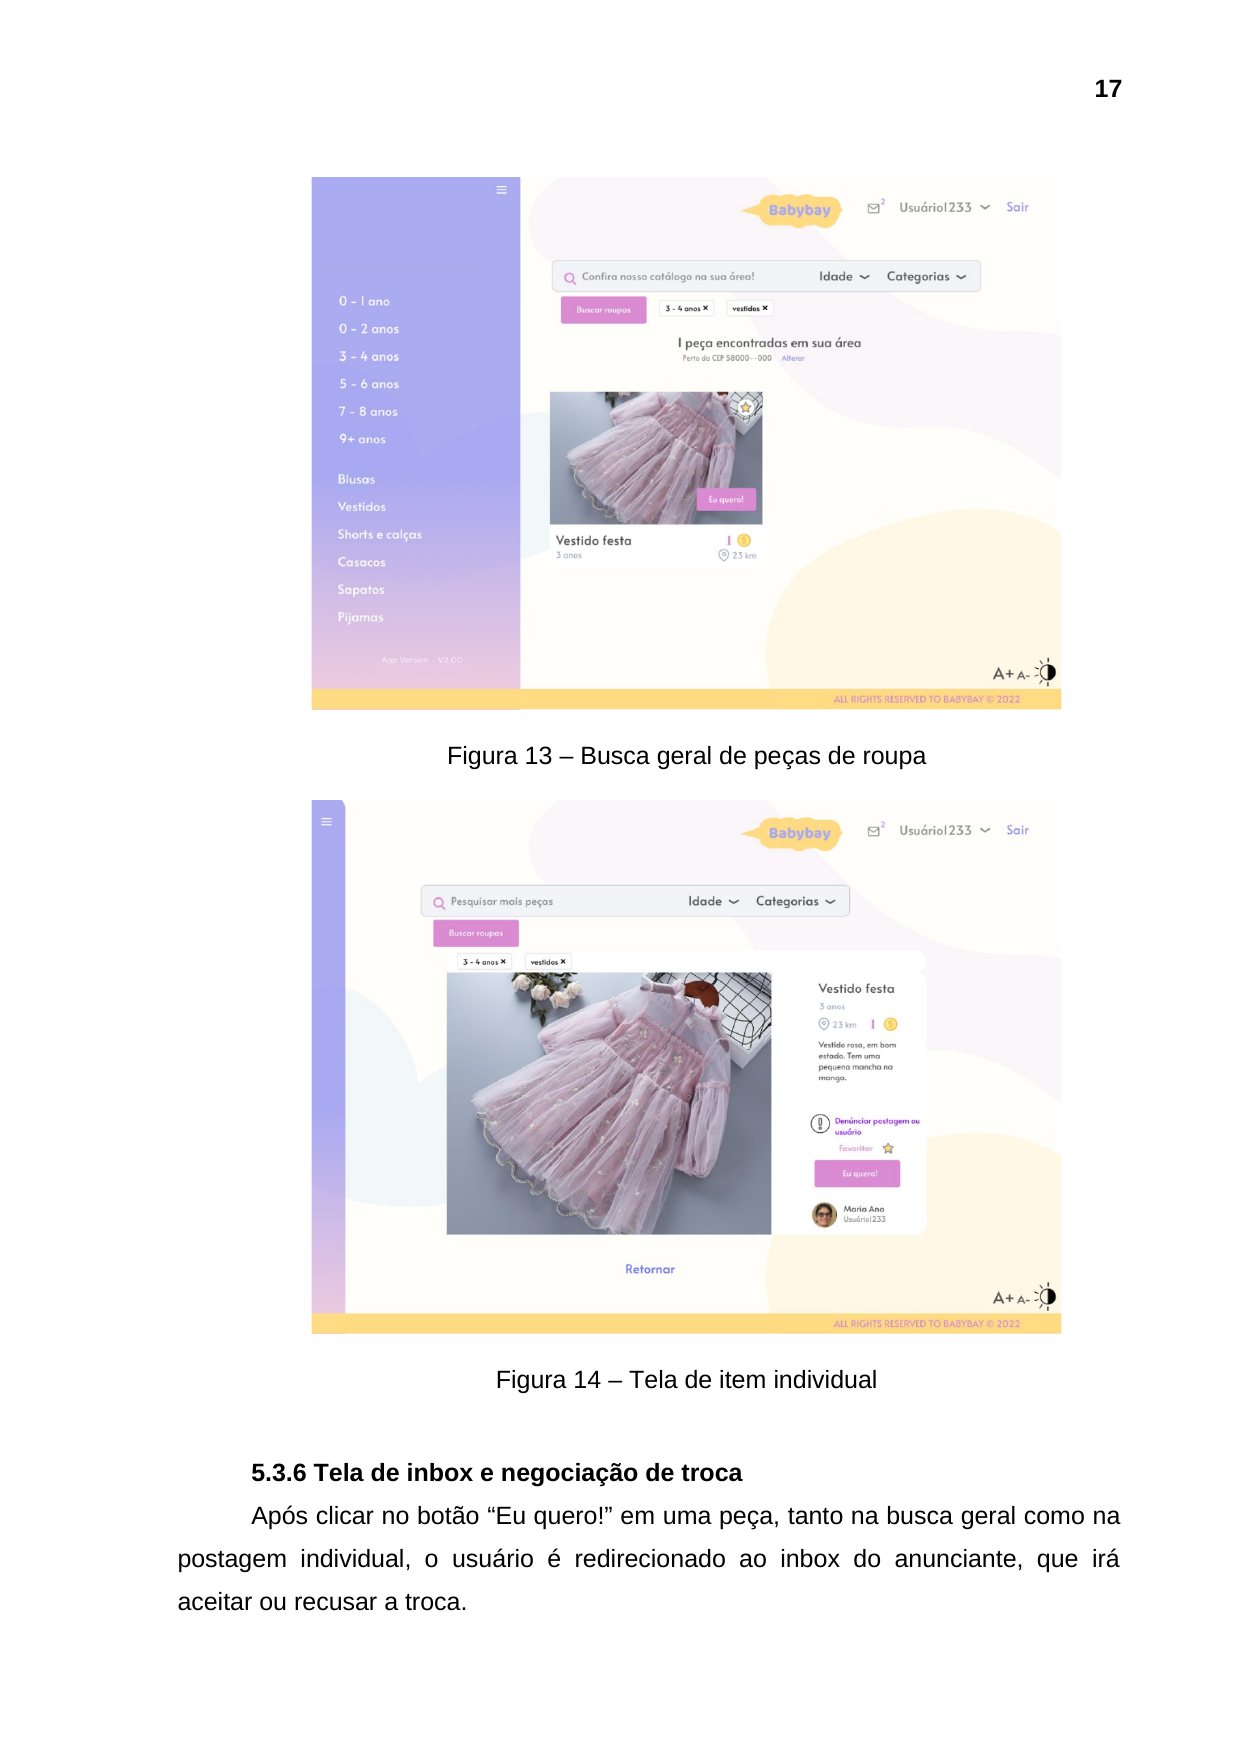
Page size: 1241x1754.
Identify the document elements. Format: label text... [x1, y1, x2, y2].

picture [311, 800, 1062, 1334]
subtitle 5.3.6 Tela de inbox e negociação de troca [177, 1458, 1122, 1487]
text Figura 13 – Busca geral de peças de roupa [177, 741, 1122, 770]
picture [311, 177, 1062, 710]
text Após clicar no botão “Eu quero!” em uma peça, tanto na busca geral como na postagem individual, o usuário é redirecionado ao inbox do anunciante, que irá aceitar ou recusar a troca. [177, 1501, 1122, 1616]
text Figura 14 – Tela de item individual [177, 1365, 1122, 1393]
